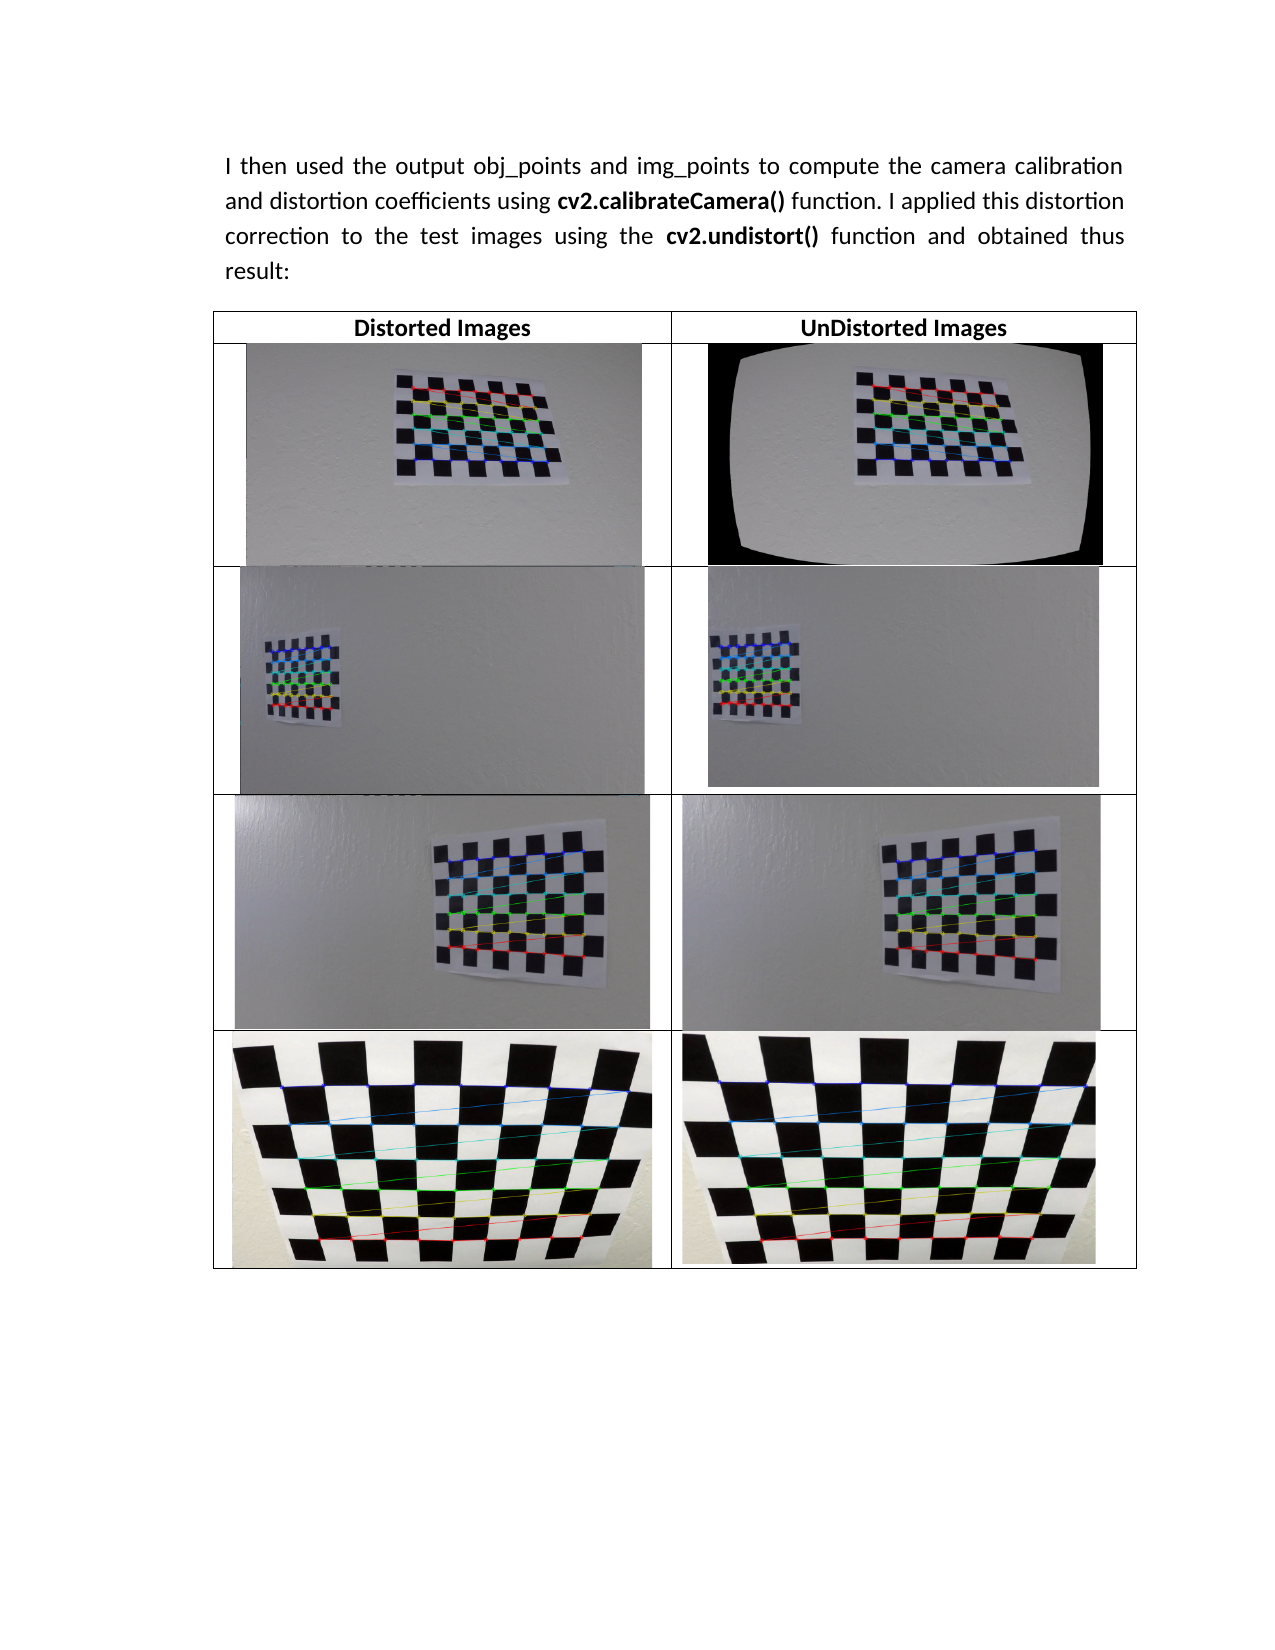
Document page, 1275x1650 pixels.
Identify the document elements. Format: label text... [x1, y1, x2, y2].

table_cell [214, 795, 671, 1030]
table_cell [645, 567, 671, 794]
table_cell [672, 567, 1136, 794]
table_cell [1101, 795, 1136, 1030]
table_cell [214, 567, 240, 794]
picture [682, 795, 1101, 1264]
table_cell [653, 1031, 671, 1267]
table_cell [214, 1031, 232, 1267]
text I then used the output obj_points and img_points to compute the camera calibration and distortion coefficients using cv2.calibrateCamera() function. I applied this distortion correction to the test images using the cv2.undistort() function and obtained thus result: [225, 150, 1125, 286]
table_cell [642, 344, 671, 566]
picture [708, 343, 1103, 565]
table_header UnDistorted Images [672, 312, 1136, 342]
picture [708, 566, 1100, 787]
table_header Distorted Images [214, 312, 671, 342]
picture [234, 795, 651, 1029]
table_cell [672, 1031, 1136, 1267]
table_cell [672, 795, 682, 1030]
table_cell [672, 344, 1136, 566]
picture [240, 343, 645, 794]
table_cell [214, 344, 246, 566]
picture [232, 1031, 653, 1268]
